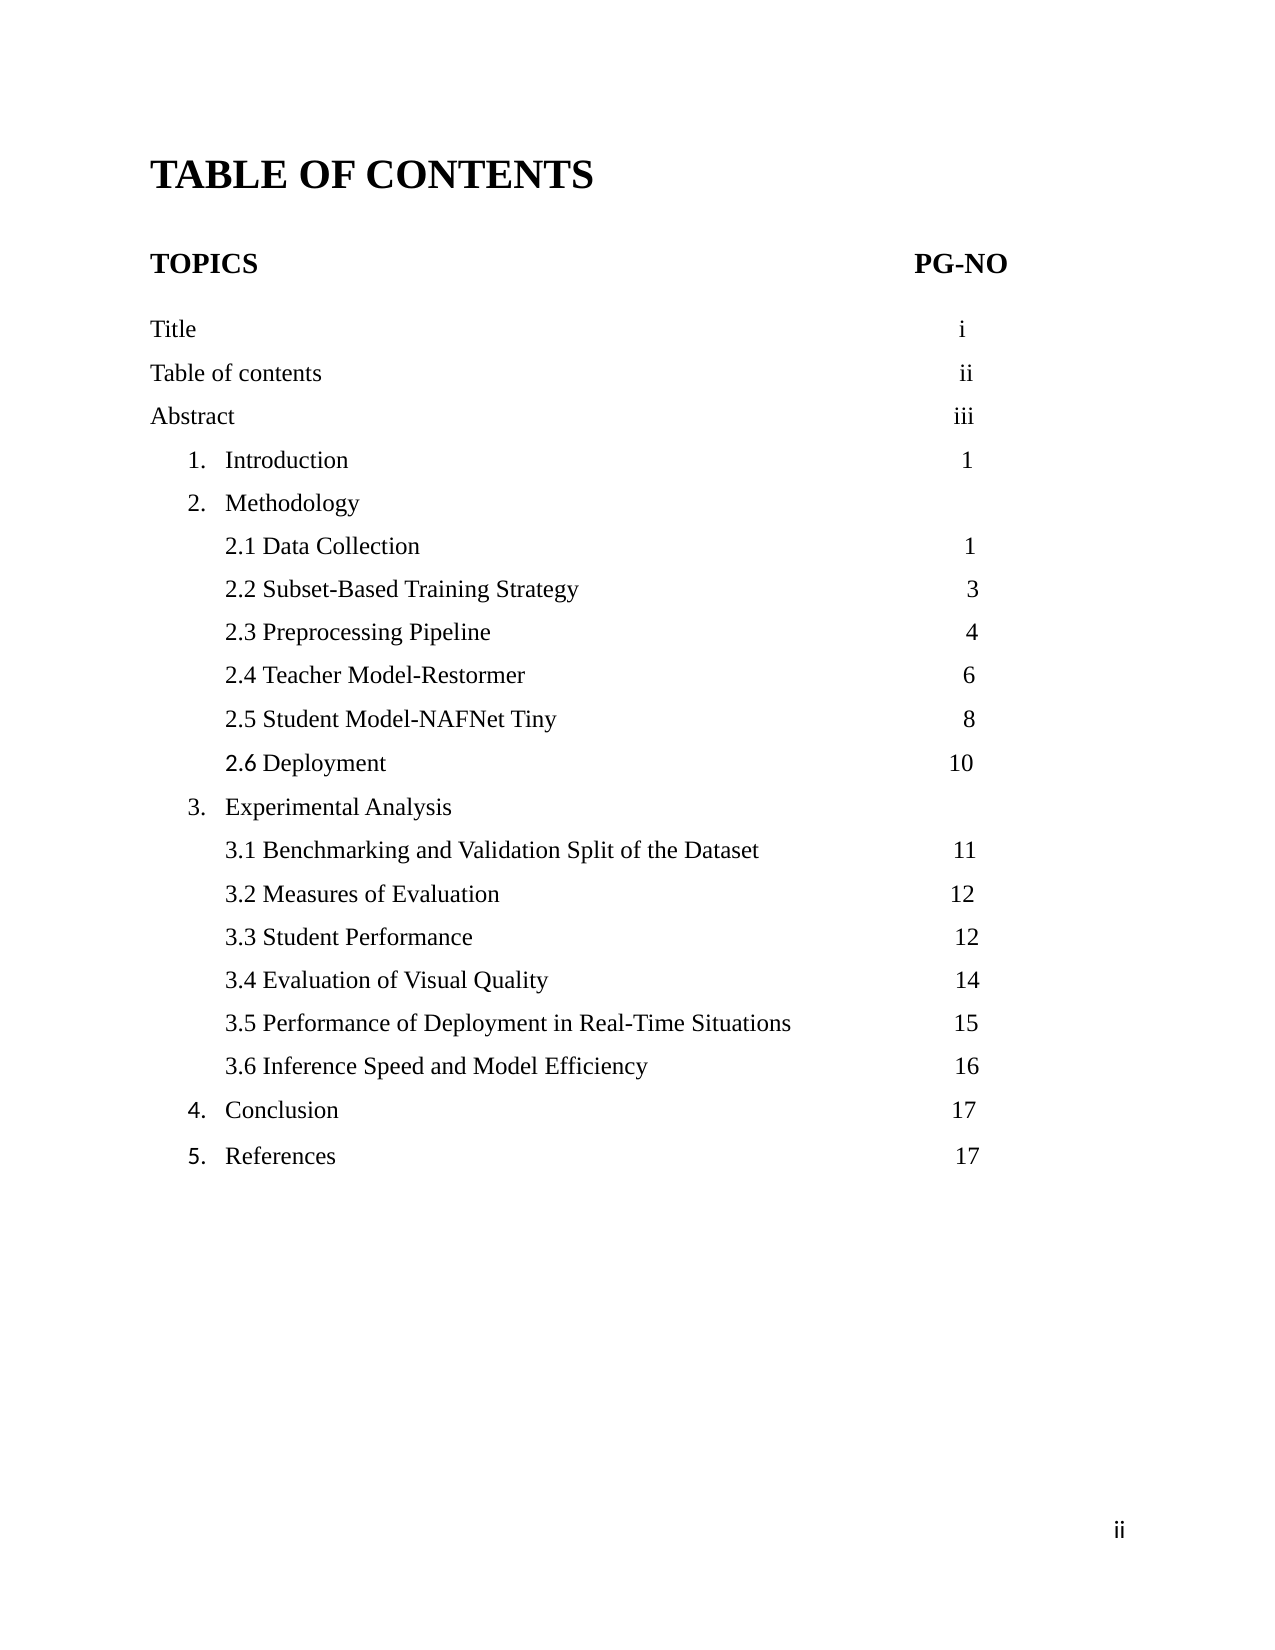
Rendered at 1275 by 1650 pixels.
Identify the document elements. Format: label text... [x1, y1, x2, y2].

list Student Model-NAFNet Tiny 8 [225, 704, 1126, 732]
list Methodology [187, 488, 1126, 517]
list Experimental Analysis 3.1 Benchmarking and Validation Split of the Dataset 11 3.2 Measures of Evaluation 12 3.3 Student Performance 12 3.4 Evaluation of Visual Quality 14 3.5 Performance of Deployment in Real-Time Situations 15 3.6 Inference Speed and Model Efficiency 16 [187, 792, 1126, 1080]
text Title i [150, 314, 1126, 343]
text Abstract iii [150, 401, 1126, 430]
list Subset-Based Training Strategy 3 [225, 574, 1126, 603]
list Data Collection 1 [225, 531, 1126, 560]
text TOPICS PG-NO [150, 246, 1126, 280]
list Conclusion 17 [187, 1094, 1126, 1125]
list References 17 [187, 1140, 1126, 1171]
list Deployment 10 [225, 747, 1126, 777]
text Table of contents ii [150, 358, 1126, 386]
list Preprocessing Pipeline 4 [225, 617, 1126, 646]
text TABLE OF CONTENTS [150, 150, 1126, 198]
list Introduction 1 [187, 445, 1126, 474]
list Teacher Model-Restormer 6 [225, 661, 1126, 689]
